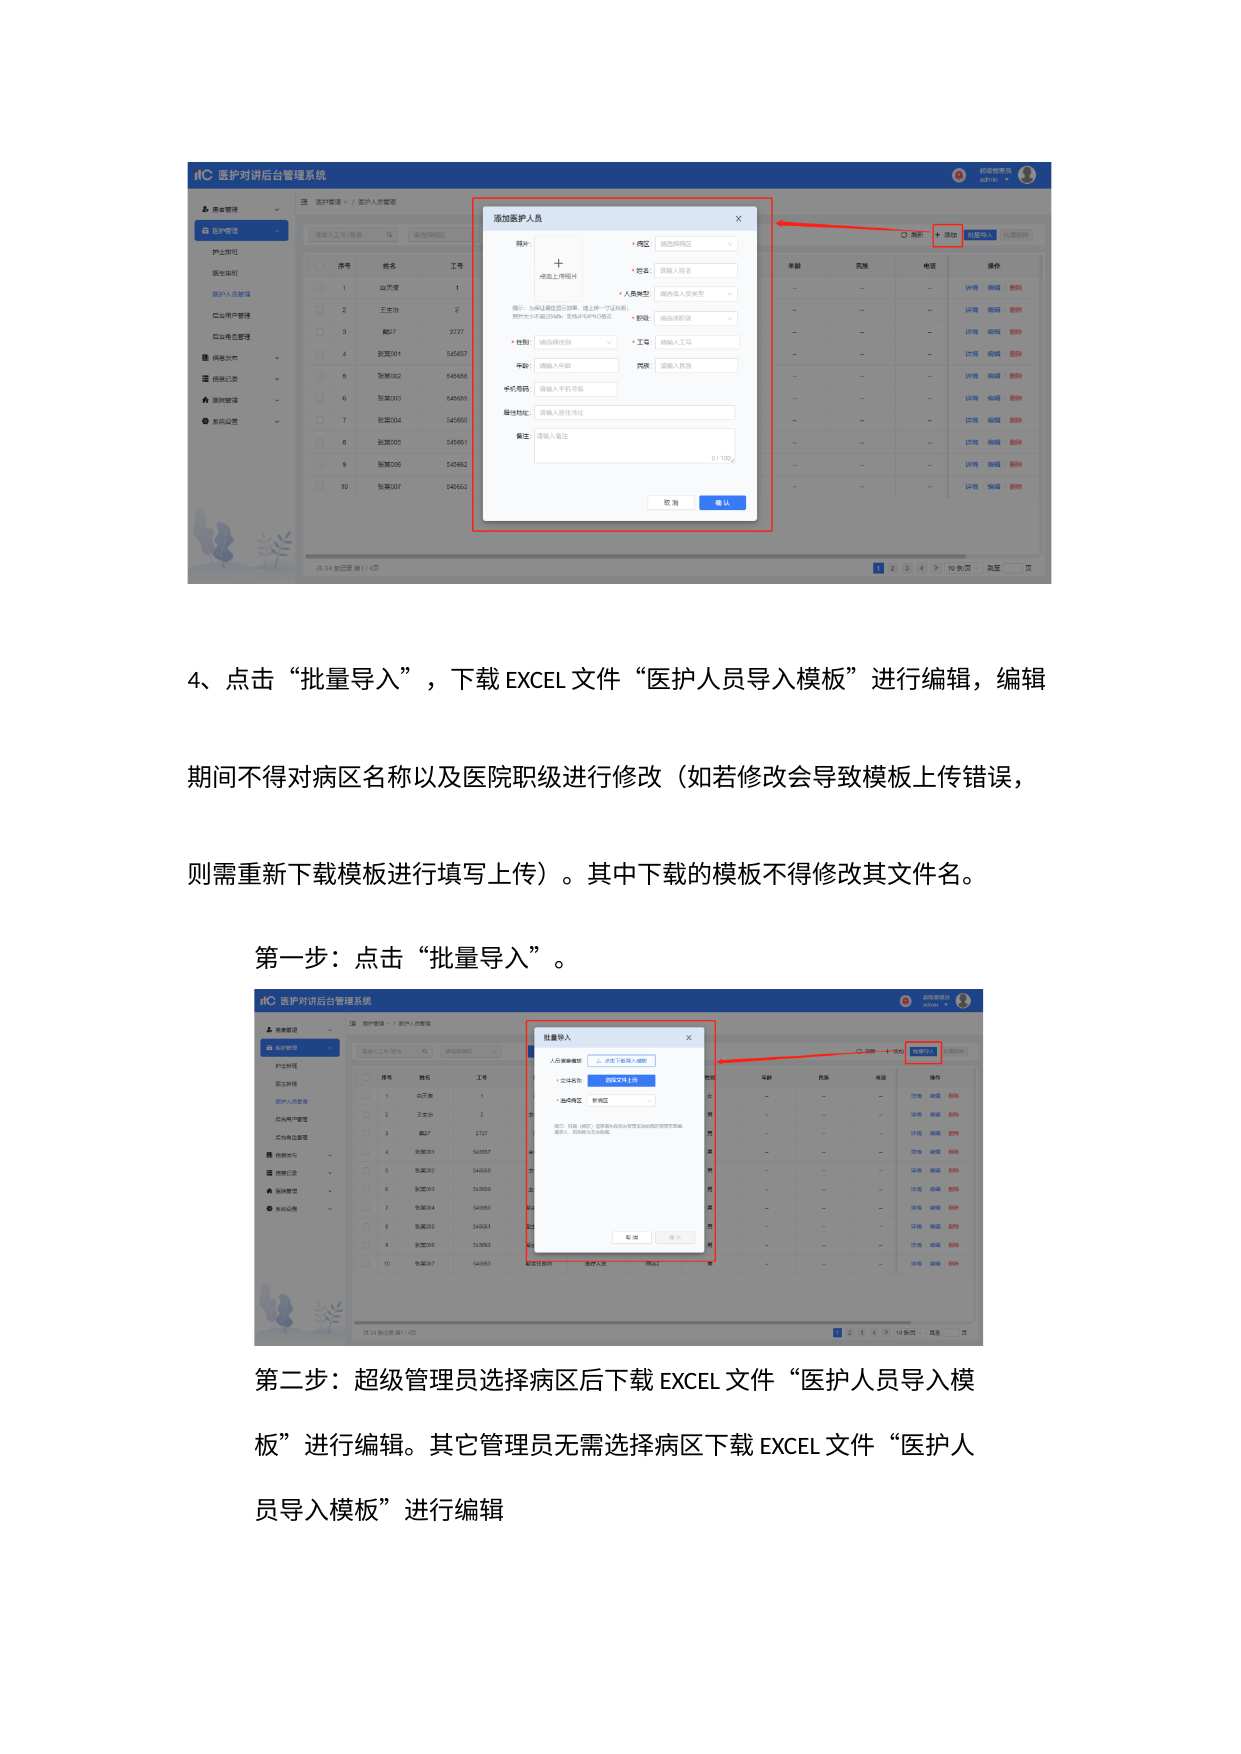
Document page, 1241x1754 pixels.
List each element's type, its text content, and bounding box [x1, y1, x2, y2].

list 4、点击“批量导入”，下载EXCEL文件“医护人员导入模板”进行编辑，编辑期间不得对病区名称以及医院职级进行修改（如若修改会导致模板上传错误，则需重新下载模板进行填写上传）。其中下载的模板不得修改其文件名。 [187, 646, 1053, 906]
picture [254, 989, 984, 1346]
table_cell 第二步：超级管理员选择病区后下载EXCEL文件“医护人员导入模板”进行编辑。其它管理员无需选择病区下载EXCEL文件“医护人员导入模板”进行编辑 [243, 1346, 997, 1592]
table_header 第一步：点击“批量导入”。 [243, 924, 997, 1346]
picture [187, 162, 1052, 584]
